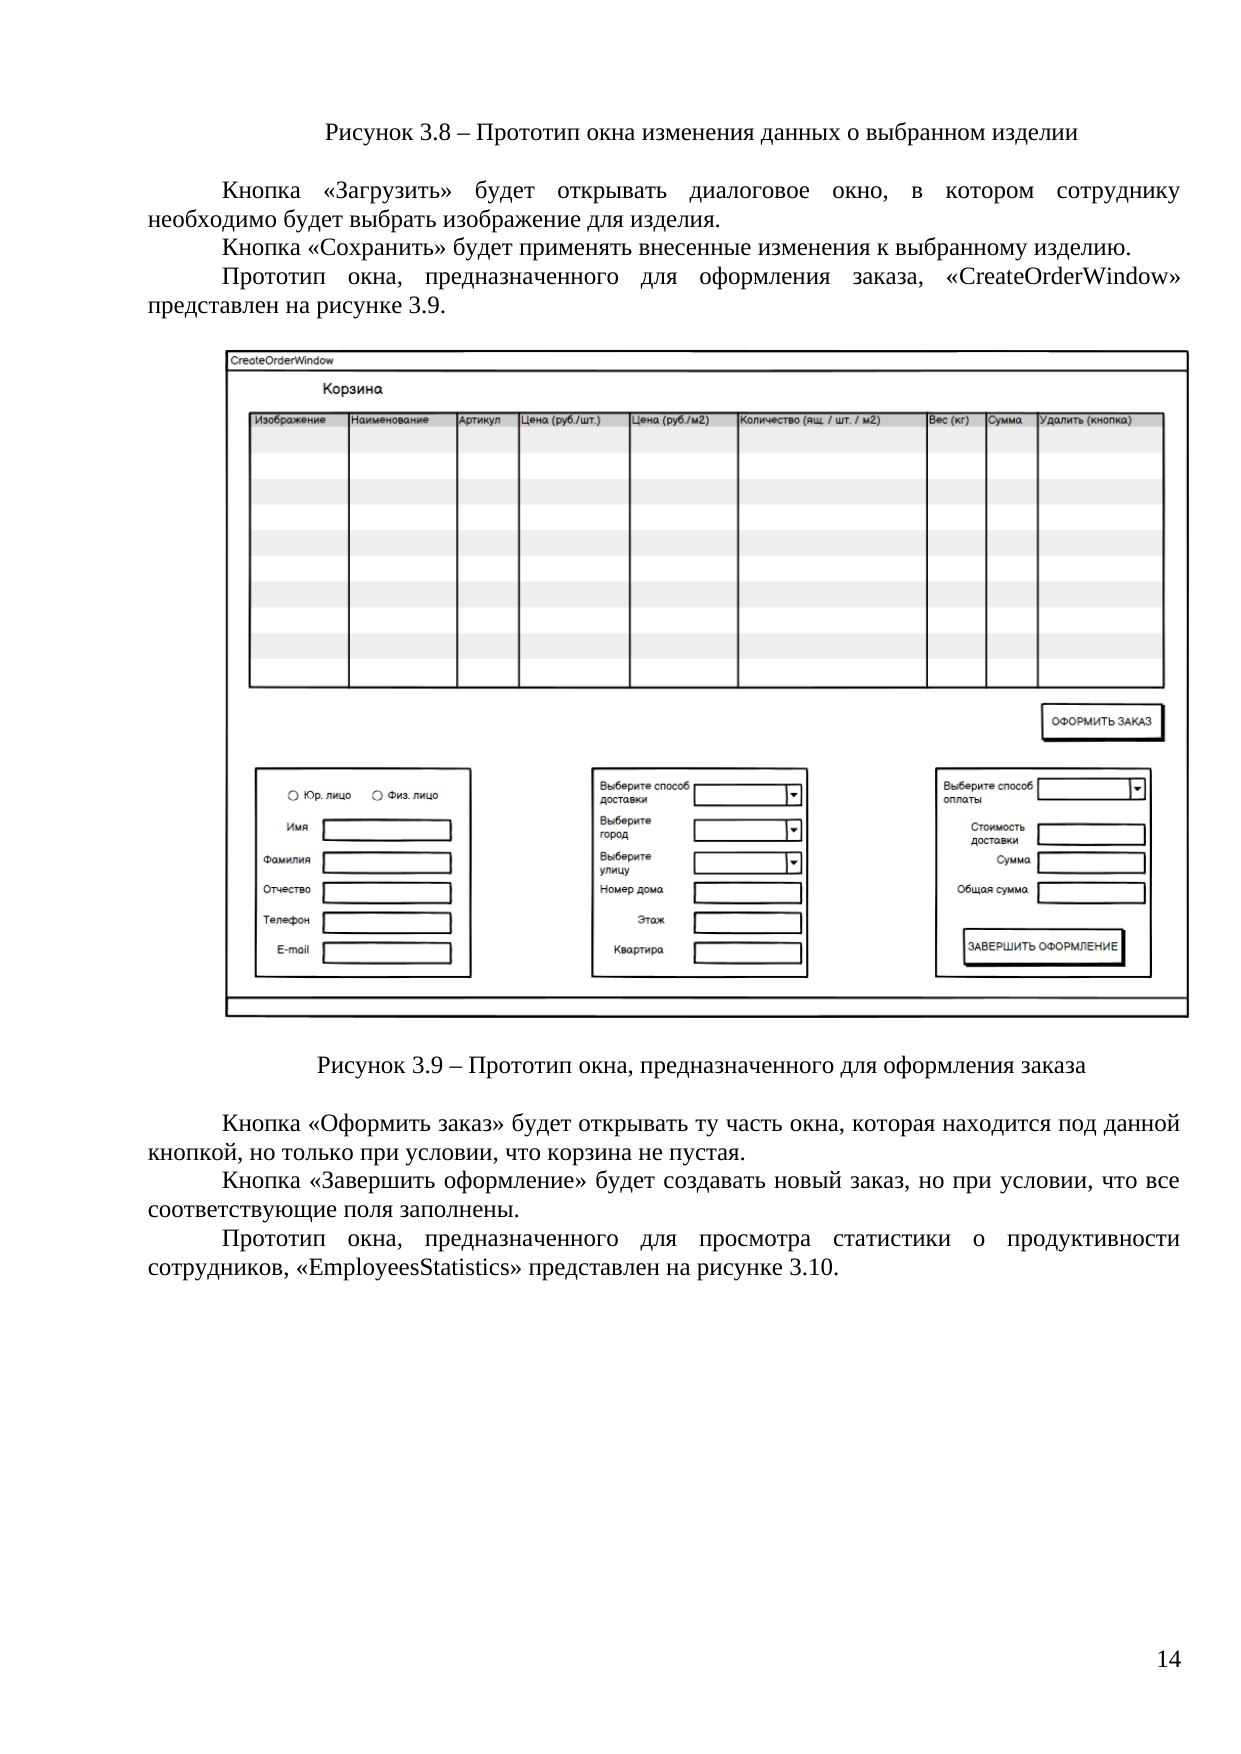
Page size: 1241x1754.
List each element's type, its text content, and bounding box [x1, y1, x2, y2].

text Кнопка «Загрузить» будет открывать диалоговое окно, в котором сотруднику необходимо будет выбрать изображение для изделия. [148, 175, 1181, 232]
text Рисунок 3.8 – Прототип окна изменения данных о выбранном изделии [148, 117, 1181, 146]
text Кнопка «Завершить оформление» будет создавать новый заказ, но при условии, что все соответствующие поля заполнены. [148, 1166, 1181, 1223]
text Кнопка «Сохранить» будет применять внесенные изменения к выбранному изделию. [148, 232, 1181, 261]
text Рисунок 3.9 – Прототип окна, предназначенного для оформления заказа [148, 1051, 1181, 1079]
text Кнопка «Оформить заказ» будет открывать ту часть окна, которая находится под данной кнопкой, но только при условии, что корзина не пустая. [148, 1108, 1181, 1166]
text Прототип окна, предназначенного для оформления заказа, «CreateOrderWindow» представлен на рисунке 3.9. [148, 261, 1181, 319]
picture [221, 347, 1196, 1022]
text Прототип окна, предназначенного для просмотра статистики о продуктивности сотрудников, «EmployeesStatistics» представлен на рисунке 3.10. [148, 1223, 1181, 1281]
